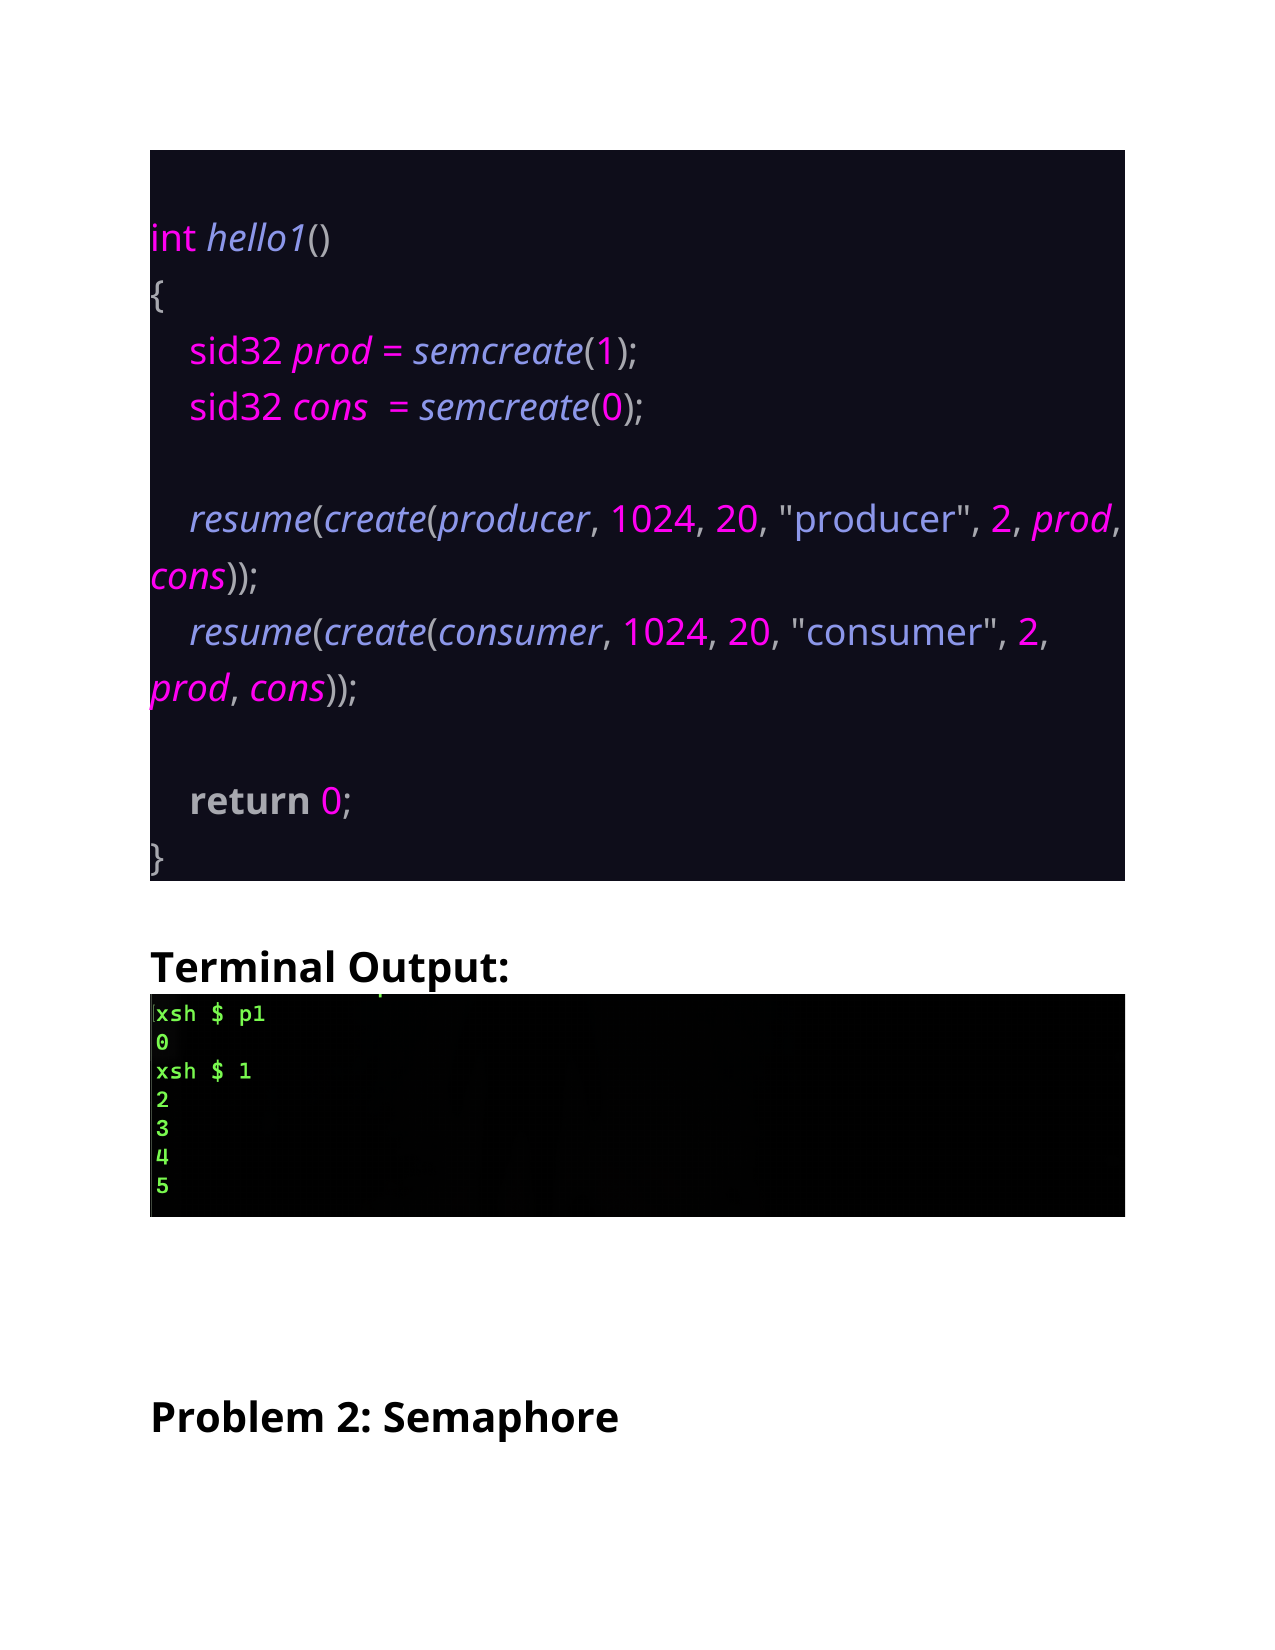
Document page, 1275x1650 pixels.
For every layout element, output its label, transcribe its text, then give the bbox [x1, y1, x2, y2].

text int hello1() [150, 206, 1125, 262]
text return 0; [150, 769, 1125, 825]
text } [150, 825, 1125, 881]
text resume(create(producer, 1024, 20, "producer", 2, prod, cons)); [150, 487, 1125, 600]
text Terminal Output: [150, 938, 1125, 994]
text resume(create(consumer, 1024, 20, "consumer", 2, prod, cons)); [150, 600, 1125, 712]
picture [150, 994, 1125, 1217]
text sid32 cons = semcreate(0); [150, 375, 1125, 431]
text sid32 prod = semcreate(1); [150, 319, 1125, 375]
text { [150, 262, 1125, 319]
text Problem 2: Semaphore [150, 1387, 1125, 1444]
